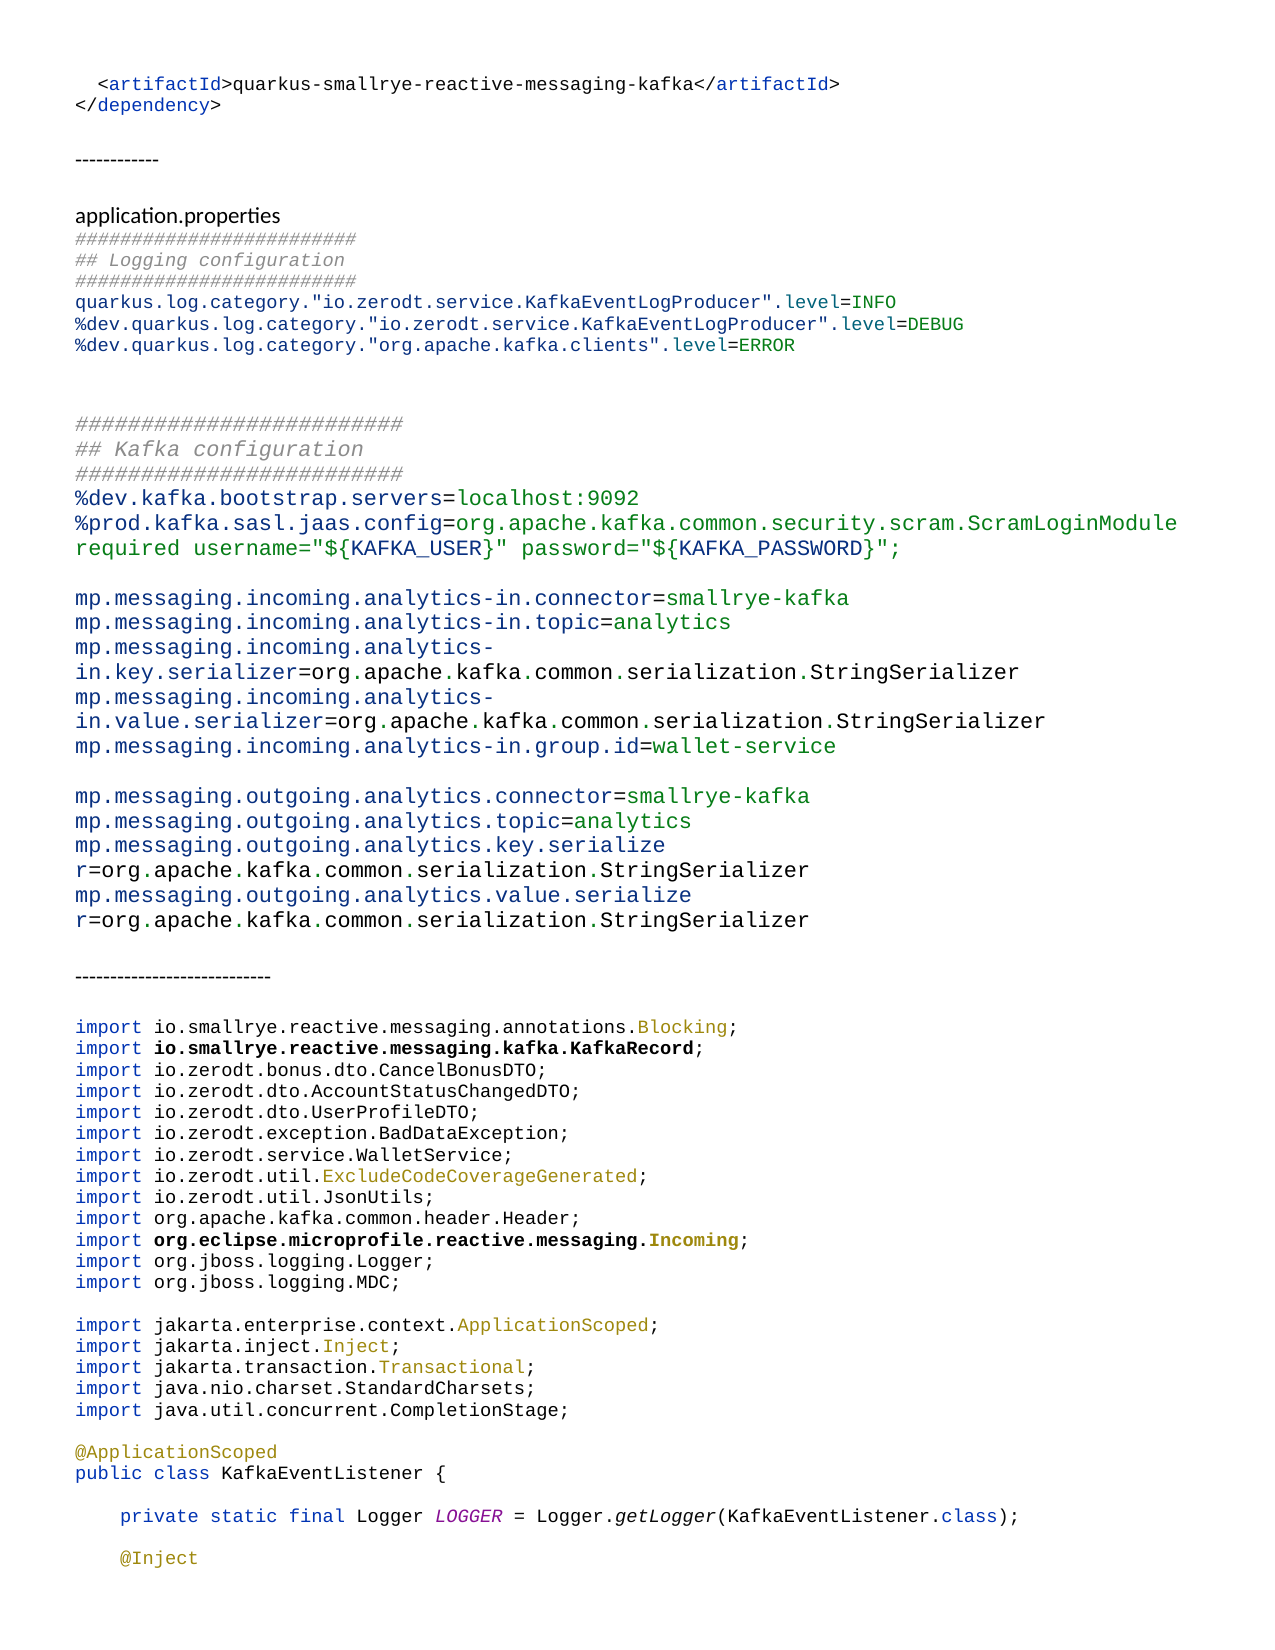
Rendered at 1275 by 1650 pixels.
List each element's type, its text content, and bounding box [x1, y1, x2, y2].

text ######################### ## Kafka configuration ######################### %dev.kafka.bootstrap.servers=localhost:9092 %prod.kafka.sasl.jaas.config=org.apache.kafka.common.security.scram.ScramLoginModule required username="${KAFKA_USER}" password="${KAFKA_PASSWORD}"; mp.messaging.incoming.analytics-in.connector=smallrye-kafka mp.messaging.incoming.analytics-in.topic=analytics mp.messaging.incoming.analytics-in.key.serializer=org.apache.kafka.common.serialization.StringSerializer mp.messaging.incoming.analytics-in.value.serializer=org.apache.kafka.common.serialization.StringSerializer mp.messaging.incoming.analytics-in.group.id=wallet-service mp.messaging.outgoing.analytics.connector=smallrye-kafka mp.messaging.outgoing.analytics.topic=analytics mp.messaging.outgoing.analytics.key.serializer=org.apache.kafka.common.serialization.StringSerializer mp.messaging.outgoing.analytics.value.serializer=org.apache.kafka.common.serialization.StringSerializer [75, 413, 1200, 934]
text ------------ [75, 146, 1200, 173]
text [75, 75, 1200, 117]
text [75, 1018, 1200, 1570]
text ---------------------------- [75, 962, 1200, 990]
text ######################### ## Logging configuration ######################### [75, 229, 1200, 293]
text application.properties [75, 202, 1200, 229]
text quarkus.log.category."io.zerodt.service.KafkaEventLogProducer".level=INFO %dev.quarkus.log.category."io.zerodt.service.KafkaEventLogProducer".level=DEBUG %dev.quarkus.log.category."org.apache.kafka.clients".level=ERROR [75, 293, 1200, 357]
